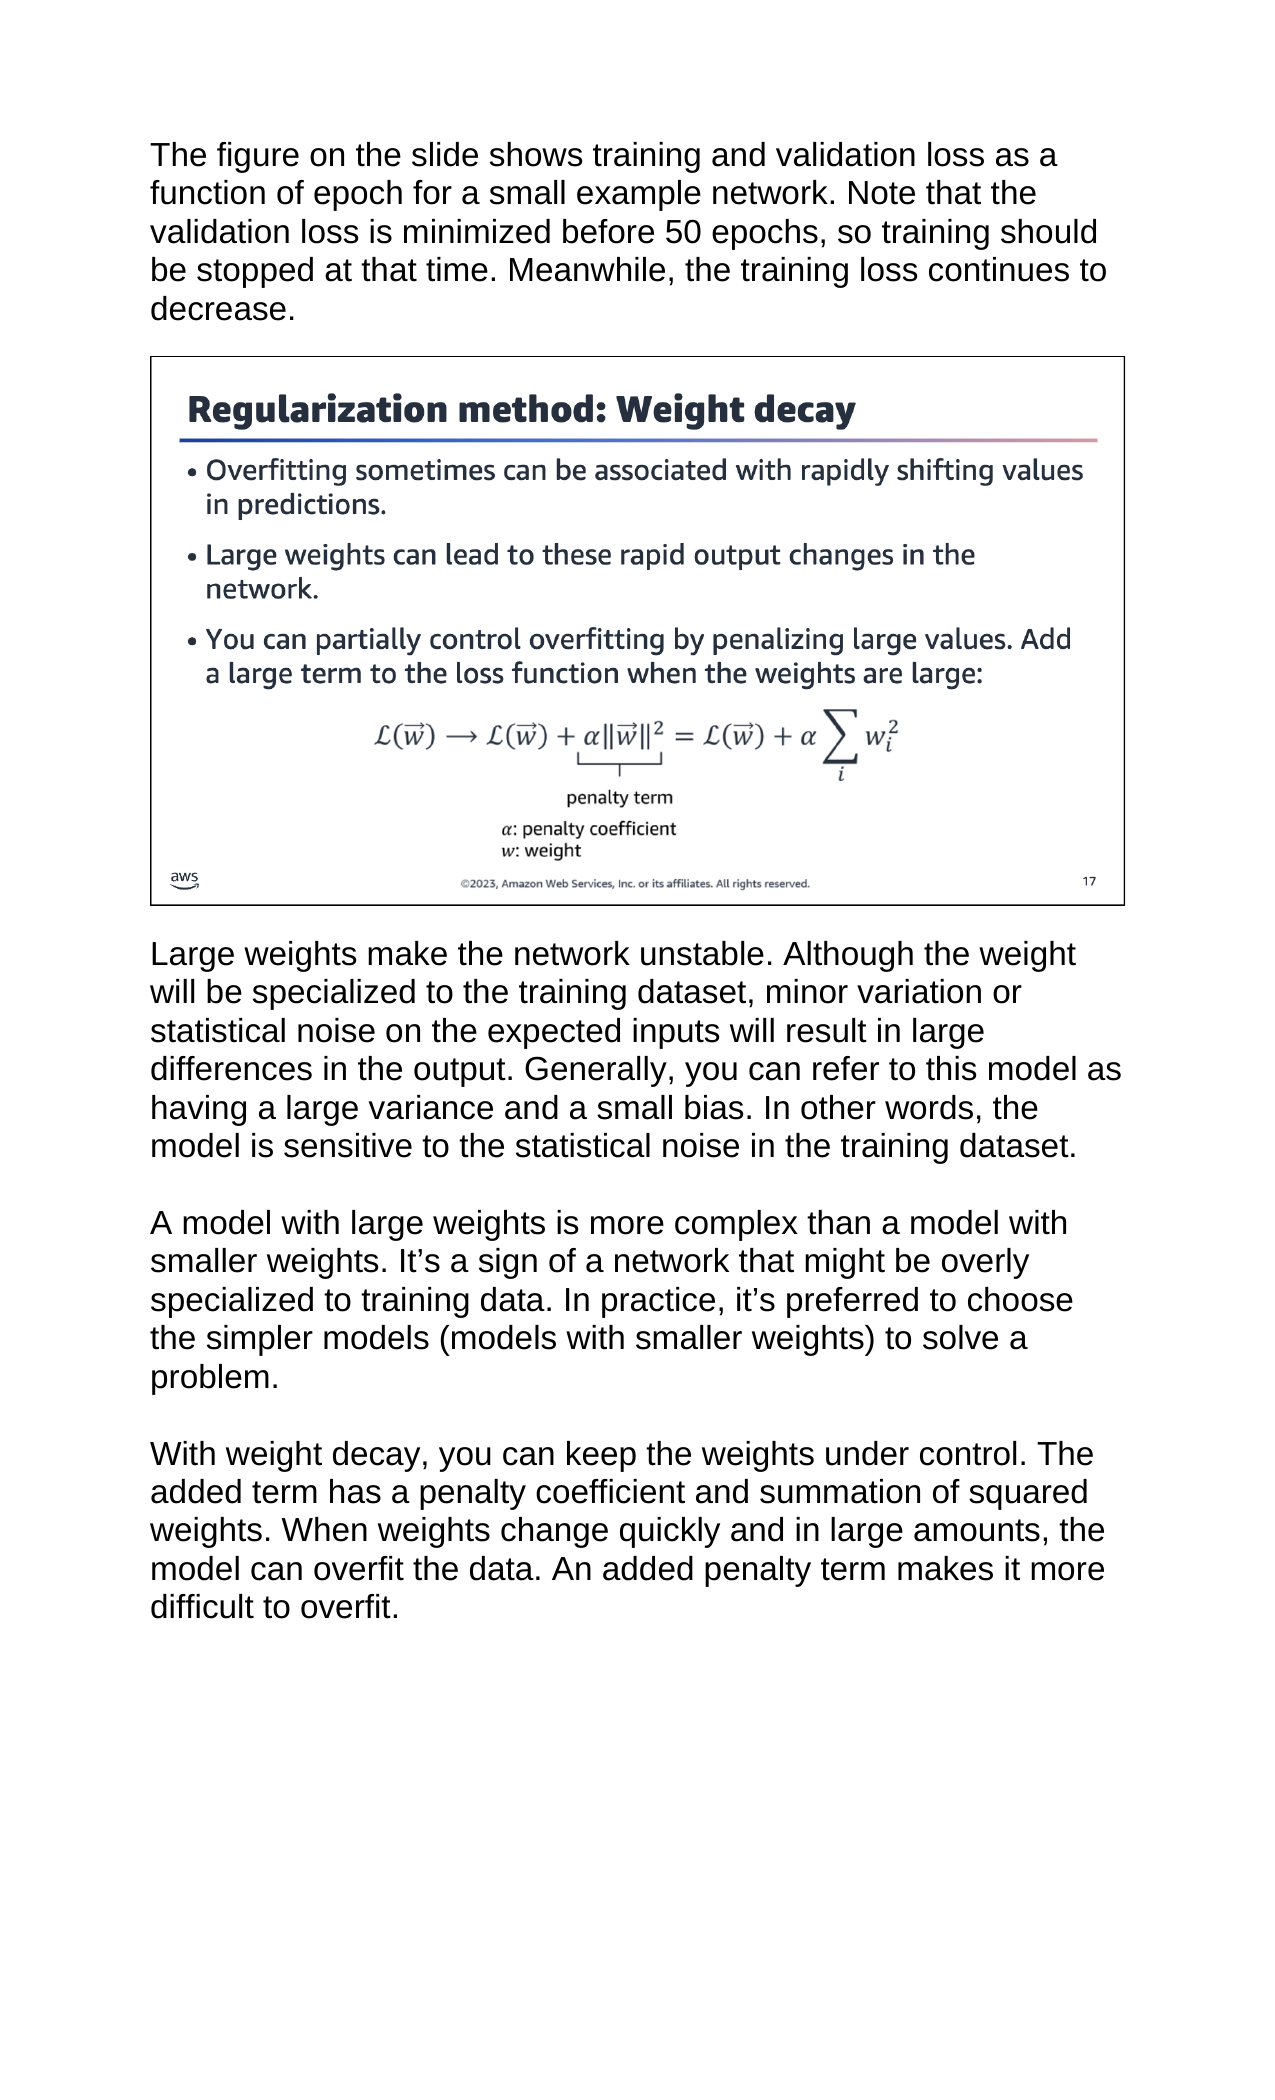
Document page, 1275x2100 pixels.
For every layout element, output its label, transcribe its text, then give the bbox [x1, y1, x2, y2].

text problem. [150, 1357, 1125, 1395]
picture [150, 356, 1125, 906]
text Large weights make the network unstable. Although the weight will be specialized to the training dataset, minor variation or statistical noise on the expected inputs will result in large differences in the output. Generally, you can refer to this model as [150, 934, 1125, 1088]
text The figure on the slide shows training and validation loss as a function of epoch for a small example network. Note that the validation loss is minimized before 50 epochs, so training should be stopped at that time. Meanwhile, the training loss continues to [150, 135, 1125, 289]
text A model with large weights is more complex than a model with smaller weights. It’s a sign of a network that might be overly specialized to training data. In practice, it’s preferred to choose the simpler models (models with smaller weights) to solve a [150, 1203, 1125, 1357]
text decrease. [150, 289, 1125, 327]
text With weight decay, you can keep the weights under control. The added term has a penalty coefficient and summation of squared weights. When weights change quickly and in large amounts, the model can overfit the data. An added penalty term makes it more difficult to overfit. [150, 1434, 1125, 1626]
text having a large variance and a small bias. In other words, the model is sensitive to the statistical noise in the training dataset. [150, 1088, 1125, 1164]
